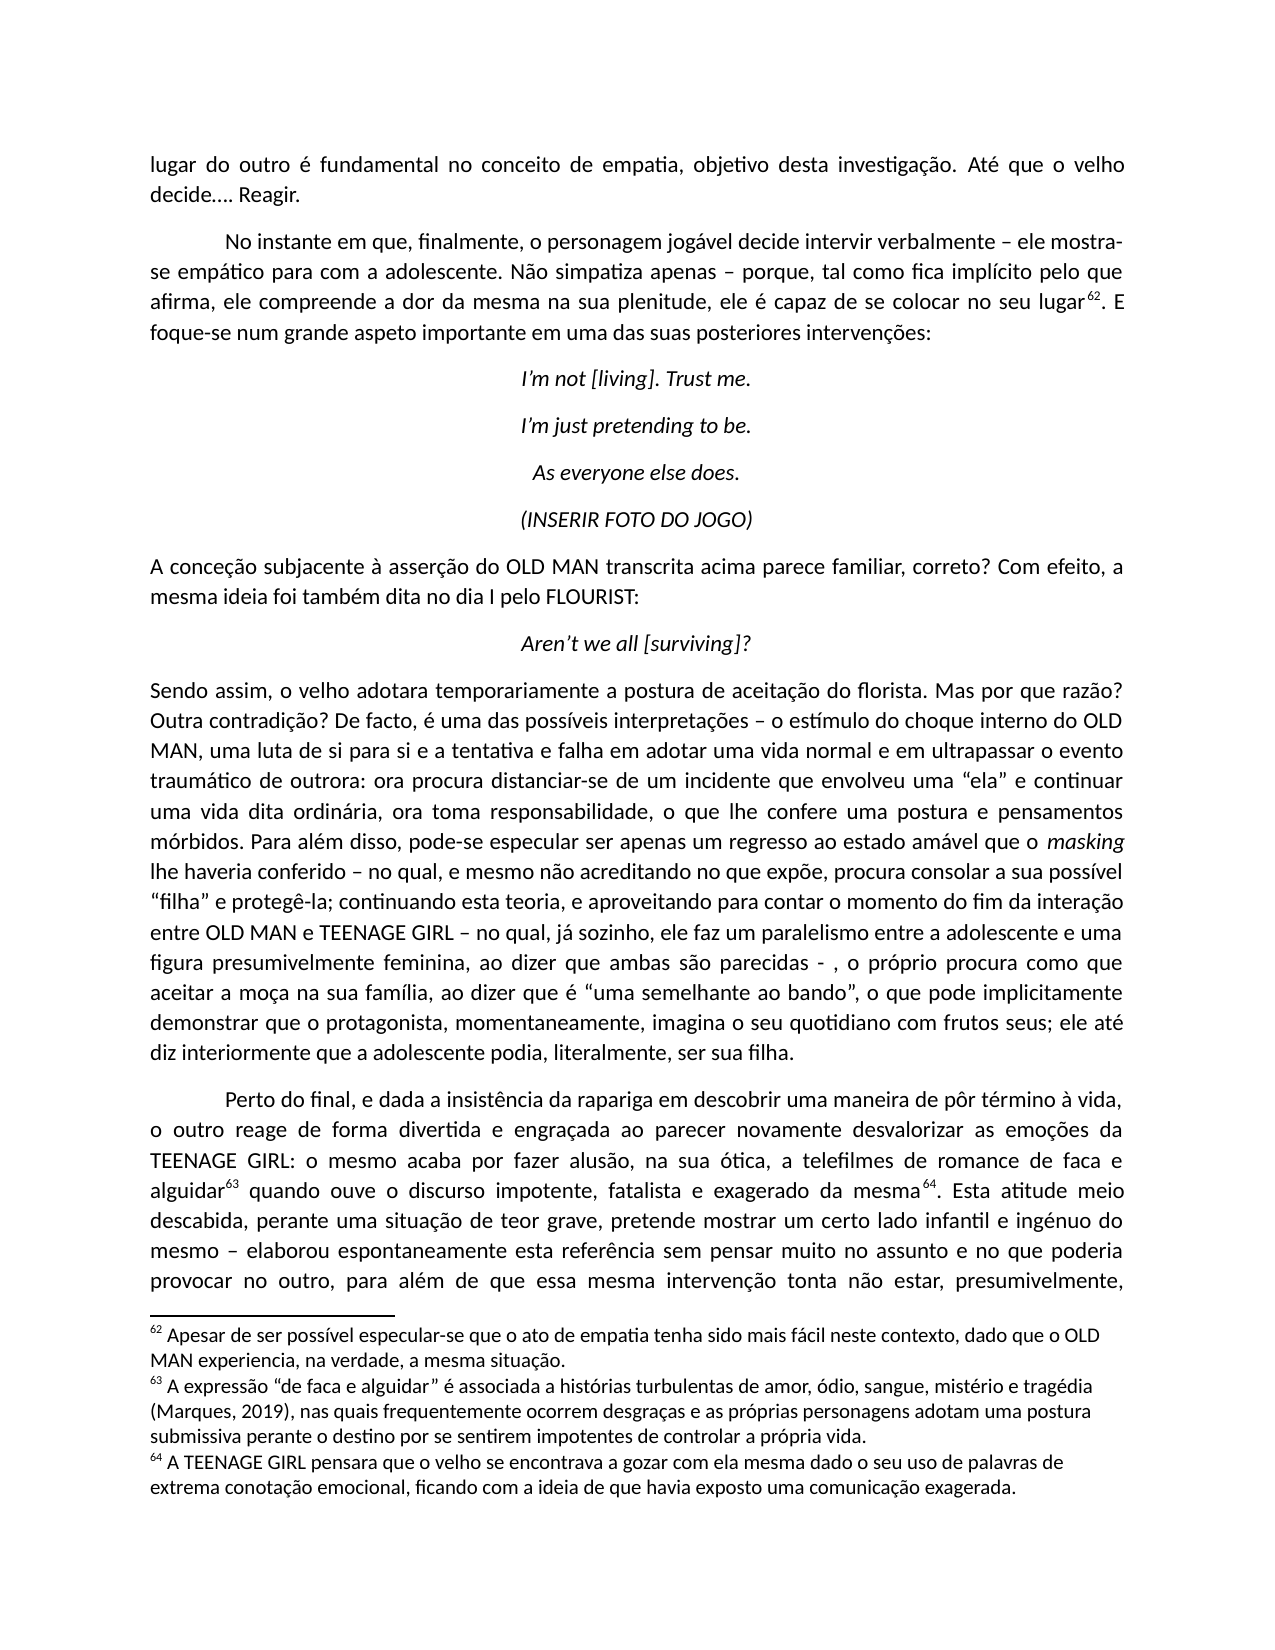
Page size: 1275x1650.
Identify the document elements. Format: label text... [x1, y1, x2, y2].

text As everyone else does. [150, 458, 1125, 486]
text I’m not [living]. Trust me. [150, 364, 1125, 393]
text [150, 150, 1125, 208]
text A conceção subjacente à asserção do OLD MAN transcrita acima parece familiar, correto? Com efeito, a mesma ideia foi também dita no dia I pelo FLOURIST: [150, 552, 1125, 610]
text Aren’t we all [surviving]? [150, 629, 1125, 657]
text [150, 1085, 1125, 1295]
text (INSERIR FOTO DO JOGO) [150, 505, 1125, 533]
text No instante em que, finalmente, o personagem jogável decide intervir verbalmente – ele mostra-se empático para com a adolescente. Não simpatiza apenas – porque, tal como fica implícito pelo que afirma, ele compreende a dor da mesma na sua plenitude, ele é capaz de se colocar no seu lugar. E foque-se num grande aspeto importante em uma das suas posteriores intervenções: [150, 227, 1125, 346]
text Sendo assim, o velho adotara temporariamente a postura de aceitação do florista. Mas por que razão? Outra contradição? De facto, é uma das possíveis interpretações – o estímulo do choque interno do OLD MAN, uma luta de si para si e a tentativa e falha em adotar uma vida normal e em ultrapassar o evento traumático de outrora: ora procura distanciar-se de um incidente que envolveu uma “ela” e continuar uma vida dita ordinária, ora toma responsabilidade, o que lhe confere uma postura e pensamentos mórbidos. Para além disso, pode-se especular ser apenas um regresso ao estado amável que o masking lhe haveria conferido – no qual, e mesmo não acreditando no que expõe, procura consolar a sua possível “filha” e protegê-la; continuando esta teoria, e aproveitando para contar o momento do fim da interação entre OLD MAN e TEENAGE GIRL – no qual, já sozinho, ele faz um paralelismo entre a adolescente e uma figura presumivelmente feminina, ao dizer que ambas são parecidas - , o próprio procura como que aceitar a moça na sua família, ao dizer que é “uma semelhante ao bando”, o que pode implicitamente demonstrar que o protagonista, momentaneamente, imagina o seu quotidiano com frutos seus; ele até diz interiormente que a adolescente podia, literalmente, ser sua filha. [150, 676, 1125, 1067]
text I’m just pretending to be. [150, 411, 1125, 439]
